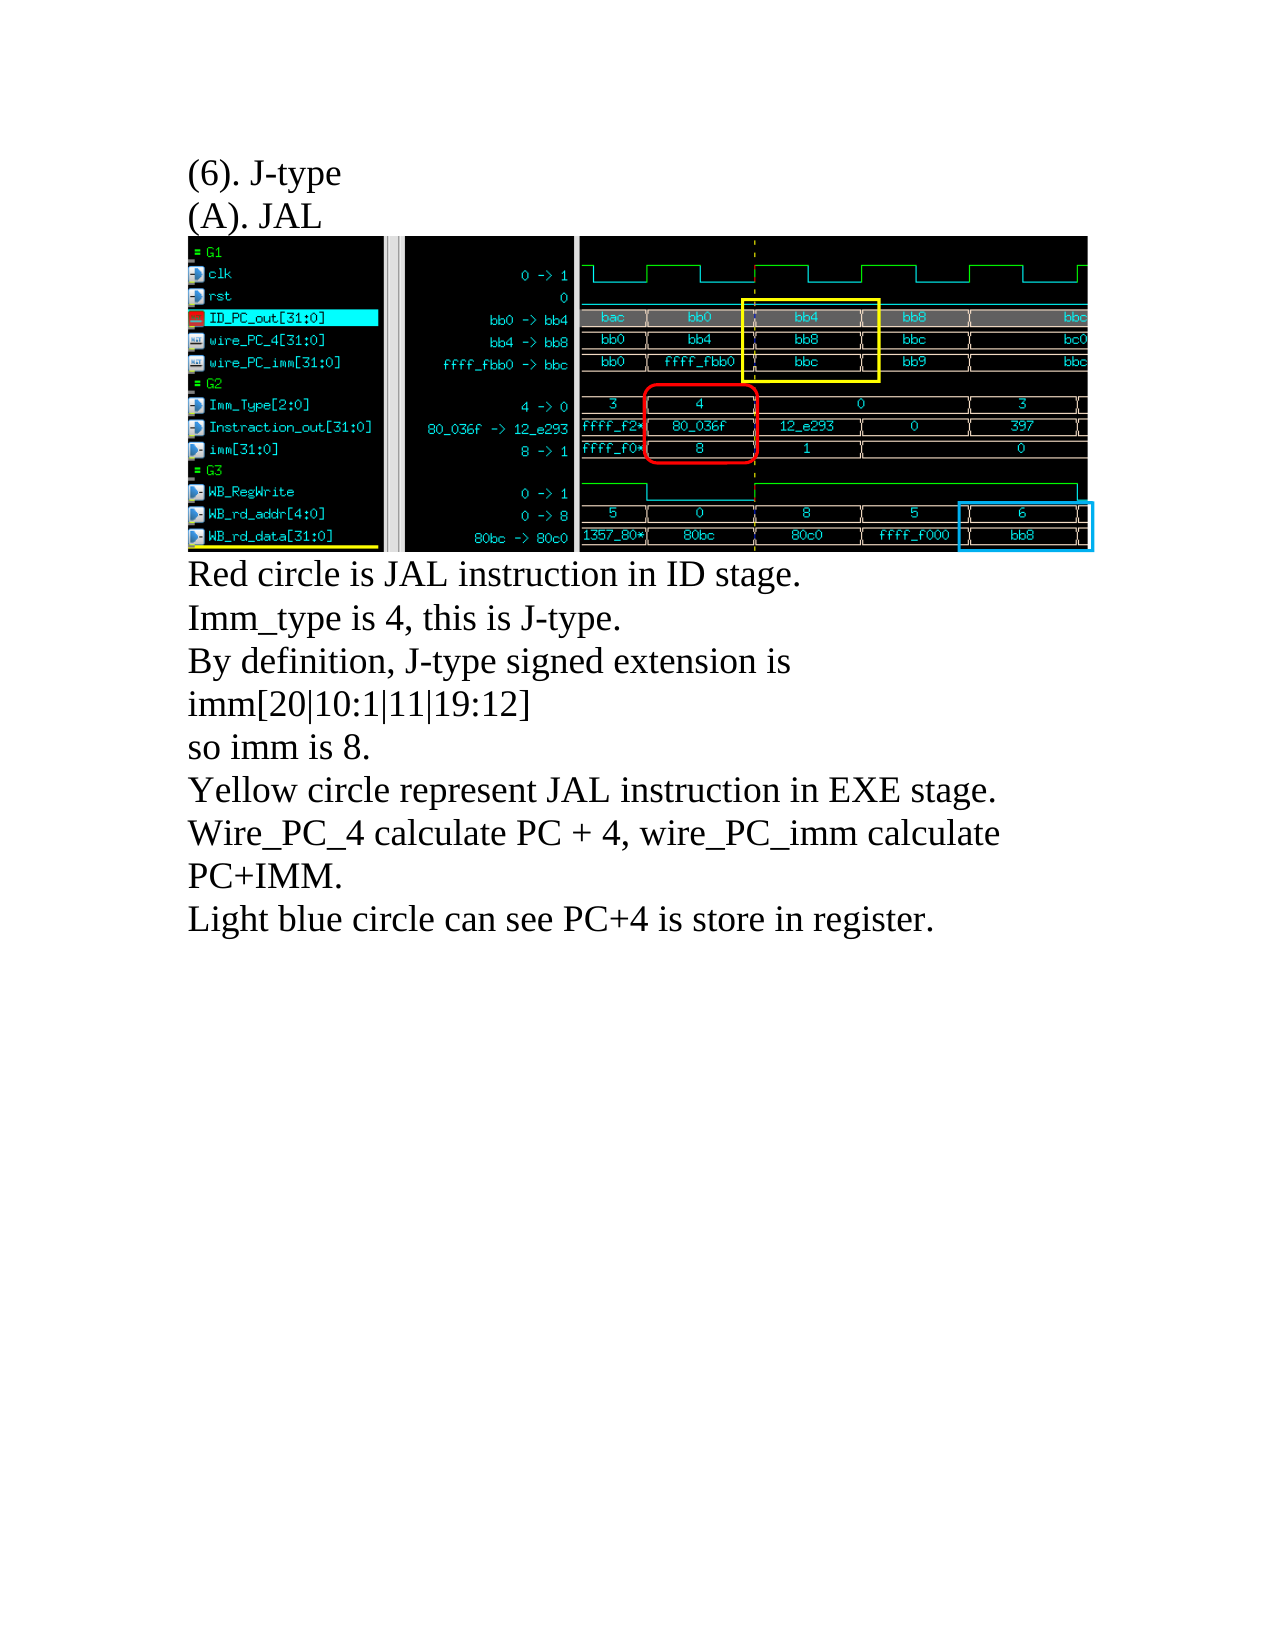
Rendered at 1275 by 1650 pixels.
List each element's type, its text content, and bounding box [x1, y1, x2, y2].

text so imm is 8. [187, 724, 1087, 767]
text (A). JAL [187, 193, 1087, 236]
text imm[20|10:1|11|19:12] [187, 681, 1087, 724]
text Wire_PC_4 calculate PC + 4, wire_PC_imm calculate PC+IMM. [187, 811, 1087, 897]
text Imm_type is 4, this is J-type. [187, 595, 1087, 638]
picture [187, 236, 1088, 552]
text By definition, J-type signed extension is [187, 638, 1087, 681]
text Light blue circle can see PC+4 is store in register. [187, 897, 1087, 940]
text Yellow circle represent JAL instruction in EXE stage. [187, 767, 1087, 811]
text (6). J-type [187, 150, 1087, 193]
text Red circle is JAL instruction in ID stage. [187, 552, 1087, 595]
picture [962, 506, 1088, 548]
